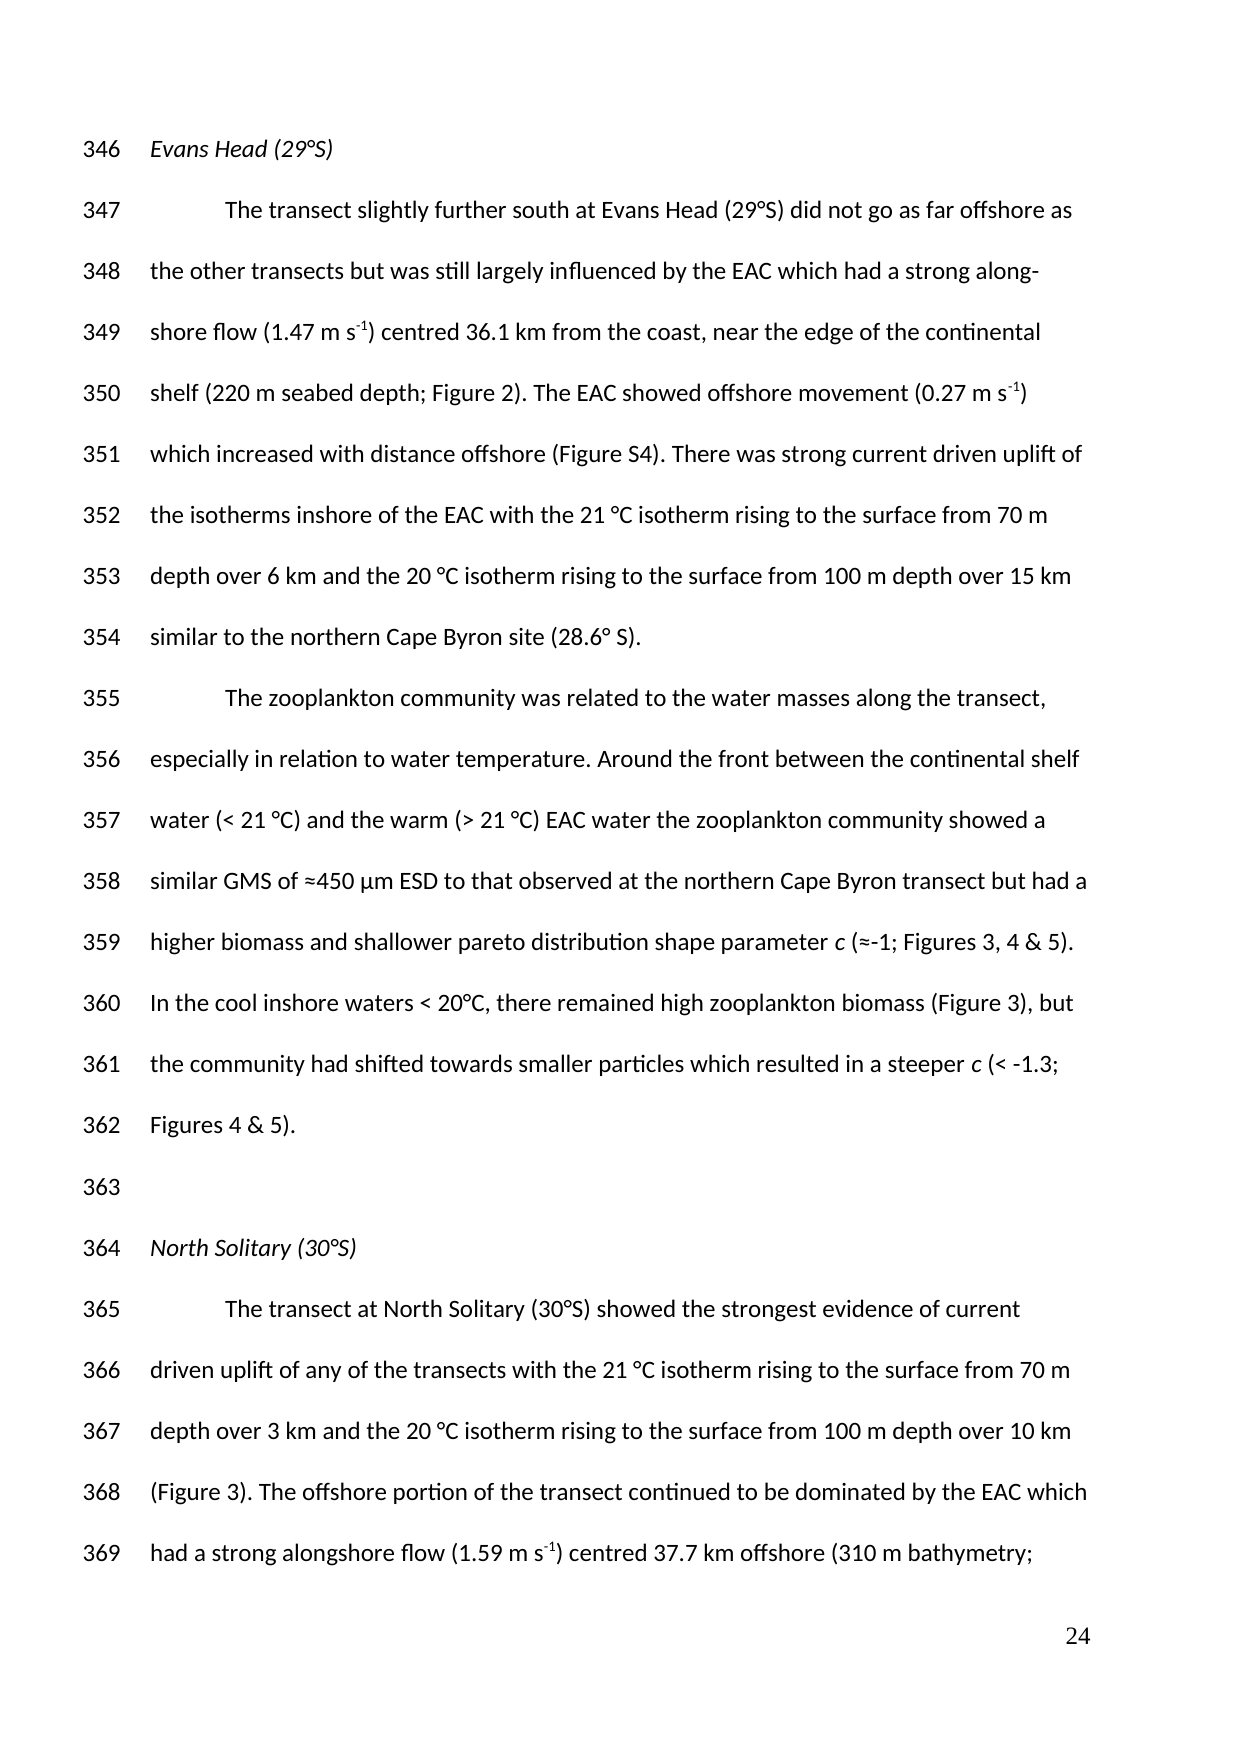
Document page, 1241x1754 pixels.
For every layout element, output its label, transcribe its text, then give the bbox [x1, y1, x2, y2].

text The zooplankton community was related to the water masses along the transect, especially in relation to water temperature. Around the front between the continental shelf water (< 21 °C) and the warm (> 21 °C) EAC water the zooplankton community showed a similar GMS of ≈450 µm ESD to that observed at the northern Cape Byron transect but had a higher biomass and shallower pareto distribution shape parameter c (≈-1; Figures 3, 4 & 5). In the cool inshore waters < 20°C, there remained high zooplankton biomass (Figure 3), but the community had shifted towards smaller particles which resulted in a steeper c (< -1.3; Figures 4 & 5). [150, 682, 1090, 1140]
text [150, 1293, 1090, 1567]
text North Solitary (30°S) [150, 1232, 1090, 1262]
text The transect slightly further south at Evans Head (29°S) did not go as far offshore as the other transects but was still largely influenced by the EAC which had a strong along-shore flow (1.47 m s-1) centred 36.1 km from the coast, near the edge of the continental shelf (220 m seabed depth; Figure 2). The EAC showed offshore movement (0.27 m s-1) which increased with distance offshore (Figure S4). There was strong current driven uplift of the isotherms inshore of the EAC with the 21 °C isotherm rising to the surface from 70 m depth over 6 km and the 20 °C isotherm rising to the surface from 100 m depth over 15 km similar to the northern Cape Byron site (28.6° S). [150, 194, 1090, 652]
text Evans Head (29°S) [150, 133, 1090, 163]
